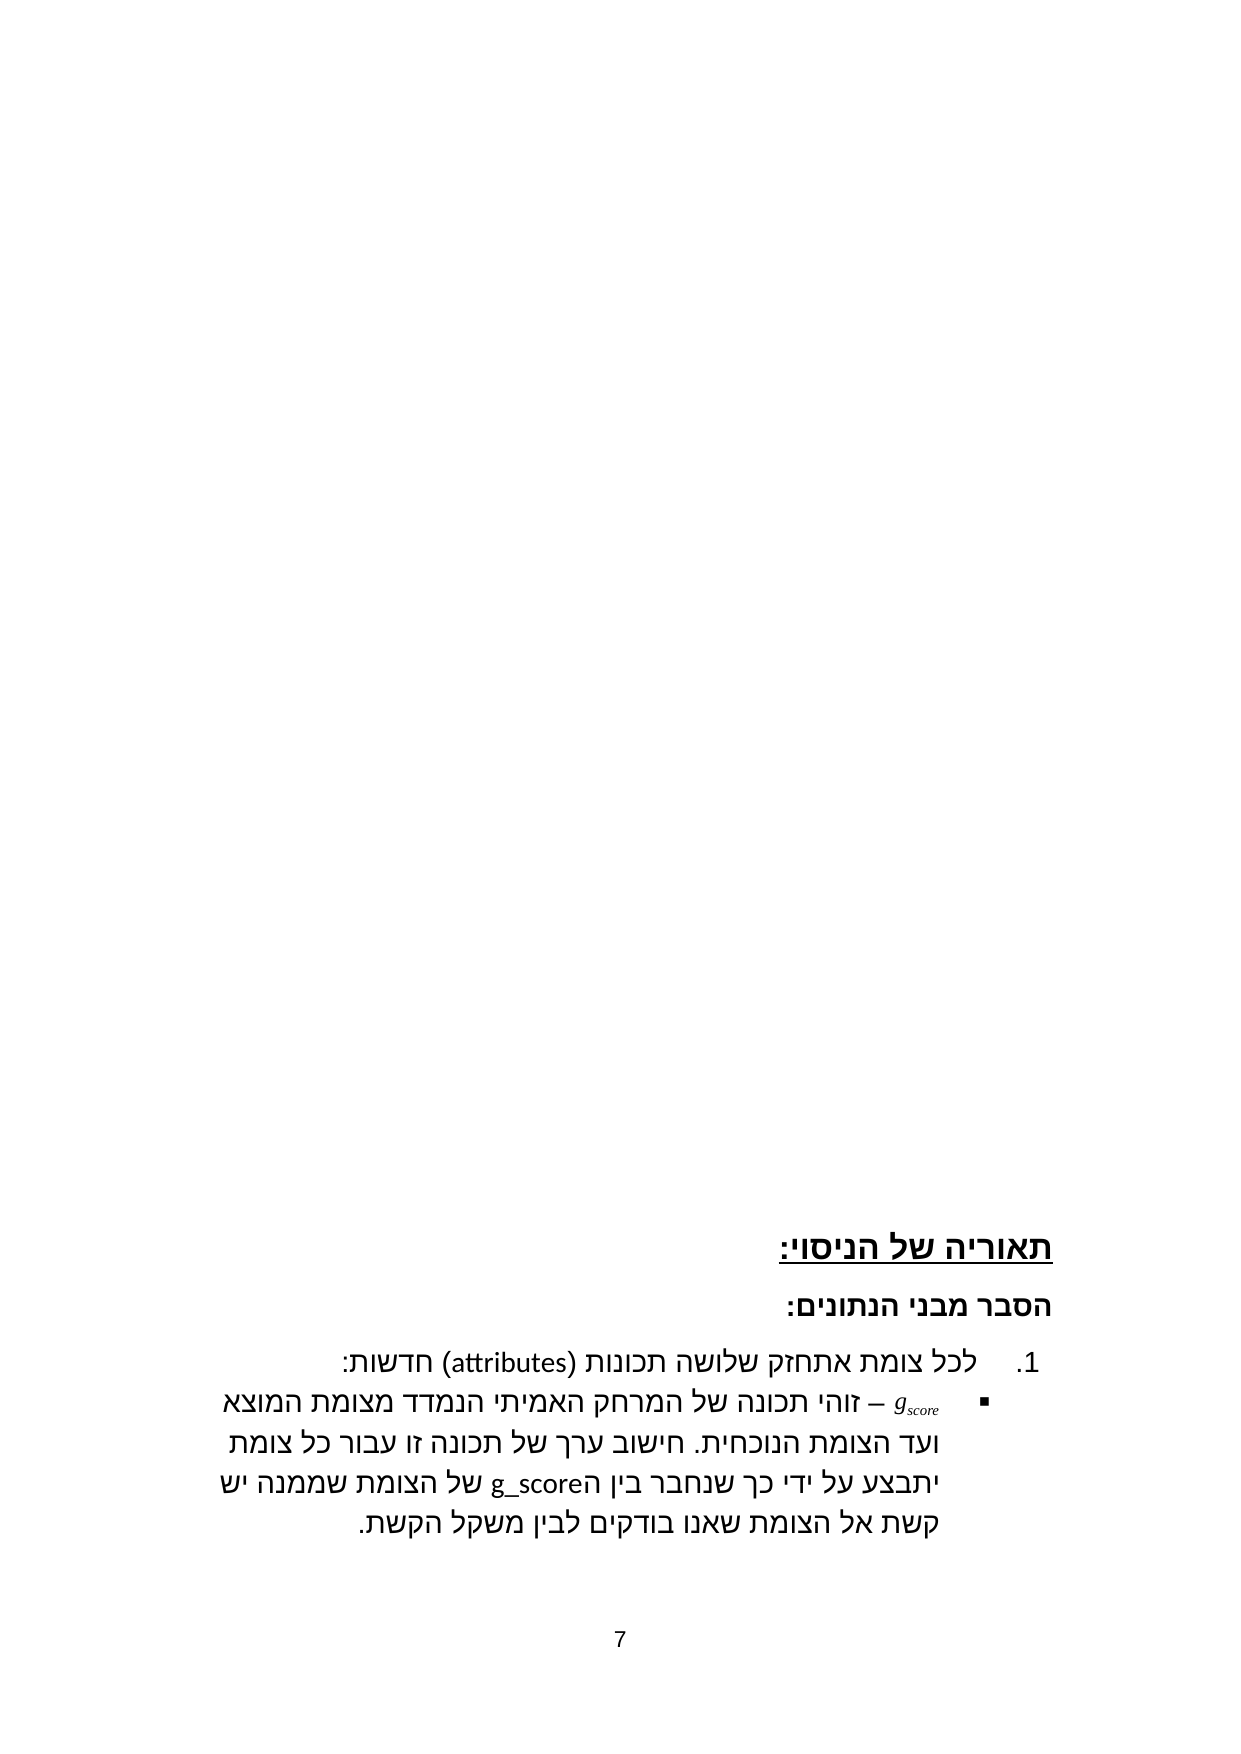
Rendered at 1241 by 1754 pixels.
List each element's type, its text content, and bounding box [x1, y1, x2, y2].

list לכל צומת אתחזק שלושה תכונות (attributes) חדשות: [187, 1344, 1015, 1380]
text תאוריה של הניסוי: [187, 1228, 1053, 1267]
list – זוהי תכונה של המרחק האמיתי הנמדד מצומת המוצא ועד הצומת הנוכחית. חישוב ערך של תכונה זו עבור כל צומת יתבצע על ידי כך שנחבר בין הg_score של הצומת שממנה יש קשת אל הצומת שאנו בודקים לבין משקל הקשת. [187, 1385, 978, 1539]
text הסבר מבני הנתונים: [187, 1289, 1053, 1323]
